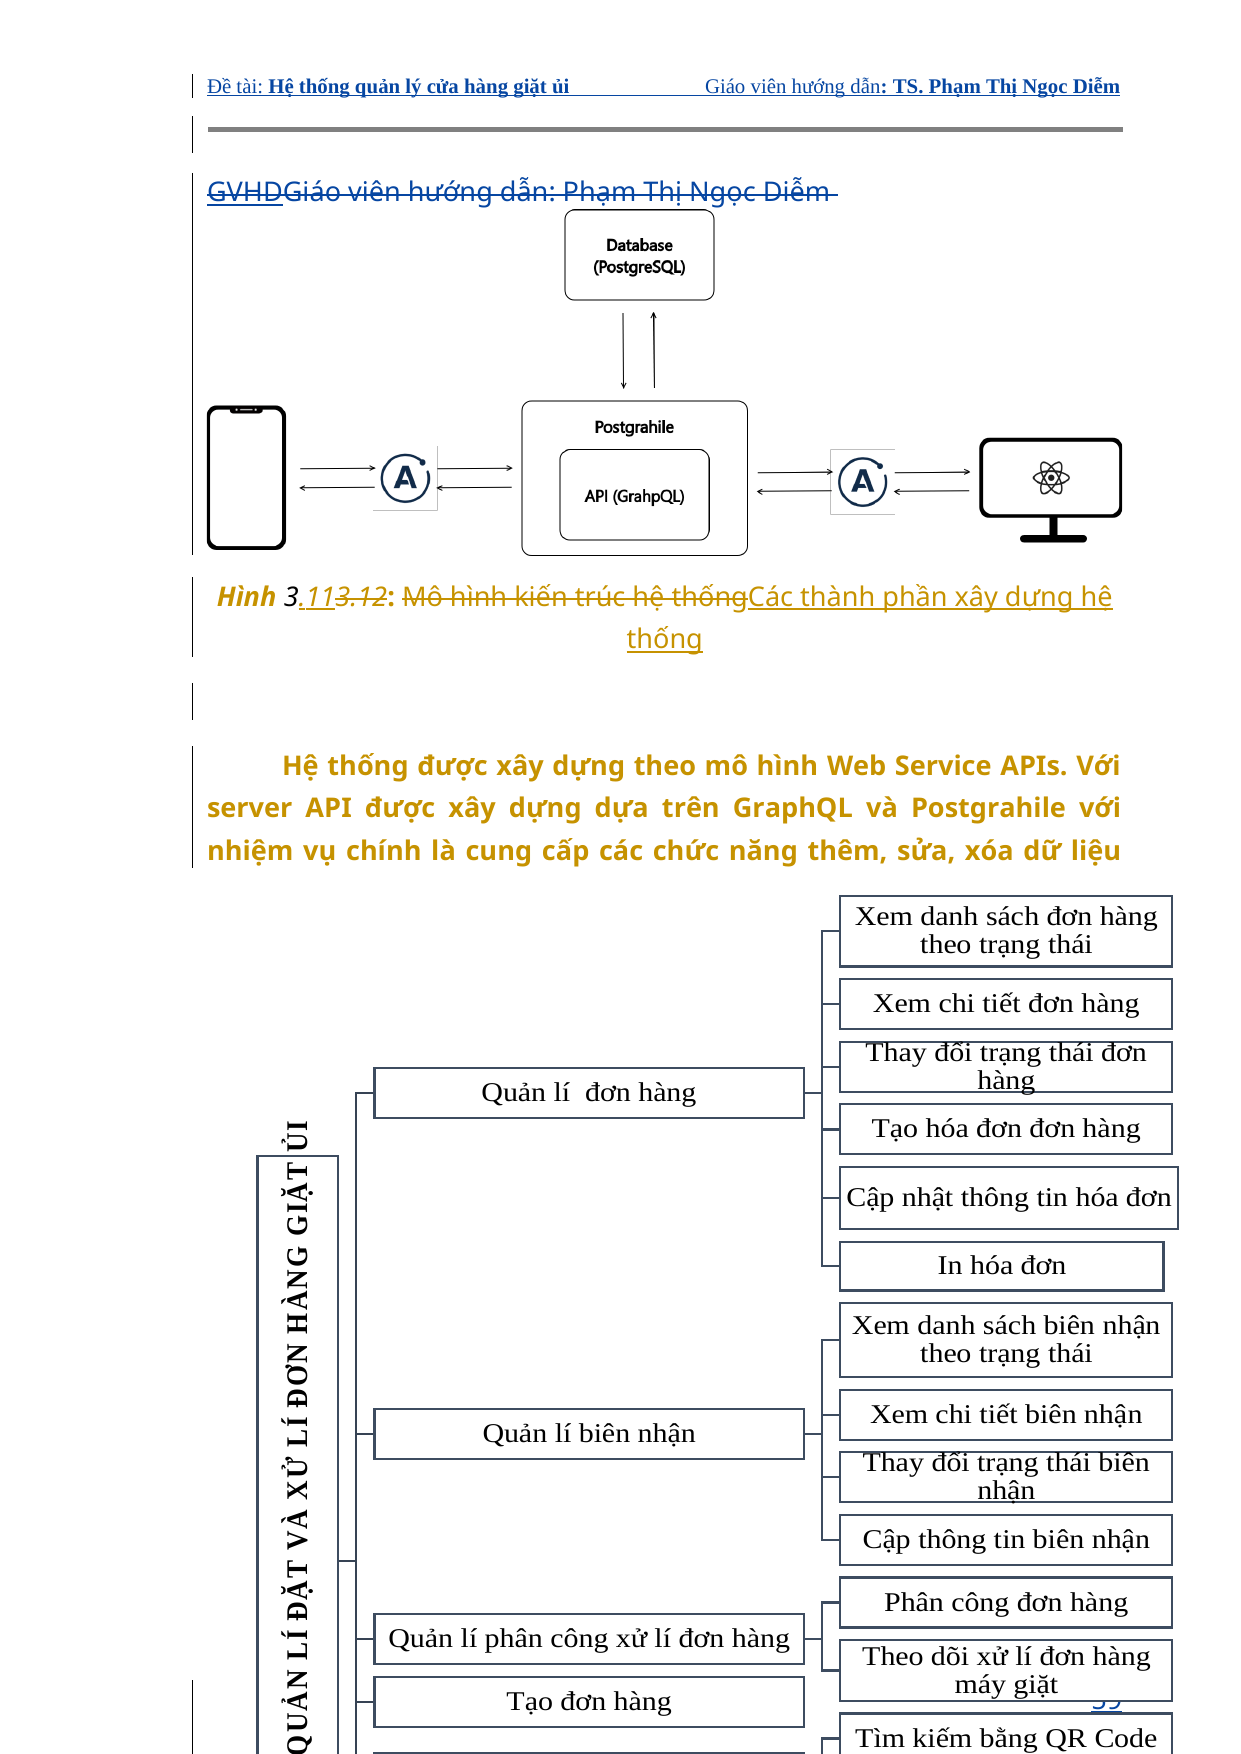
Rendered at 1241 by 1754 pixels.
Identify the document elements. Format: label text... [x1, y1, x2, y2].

text Hình 3: [207, 577, 1122, 657]
picture [206, 209, 1123, 556]
text Hệ thống được xây dựng theo mô hình Web Service APIs. Với server API được xây dựng dựa trên GraphQL và Postgrahile với nhiệm vụ chính là cung cấp các chức năng thêm, sửa, xóa dữ liệu và các chức năng xử lí khác cho client. Client thực hiện các chức năng cung cấp dữ liệu chuẩn cho server xử lí. [207, 746, 1122, 868]
